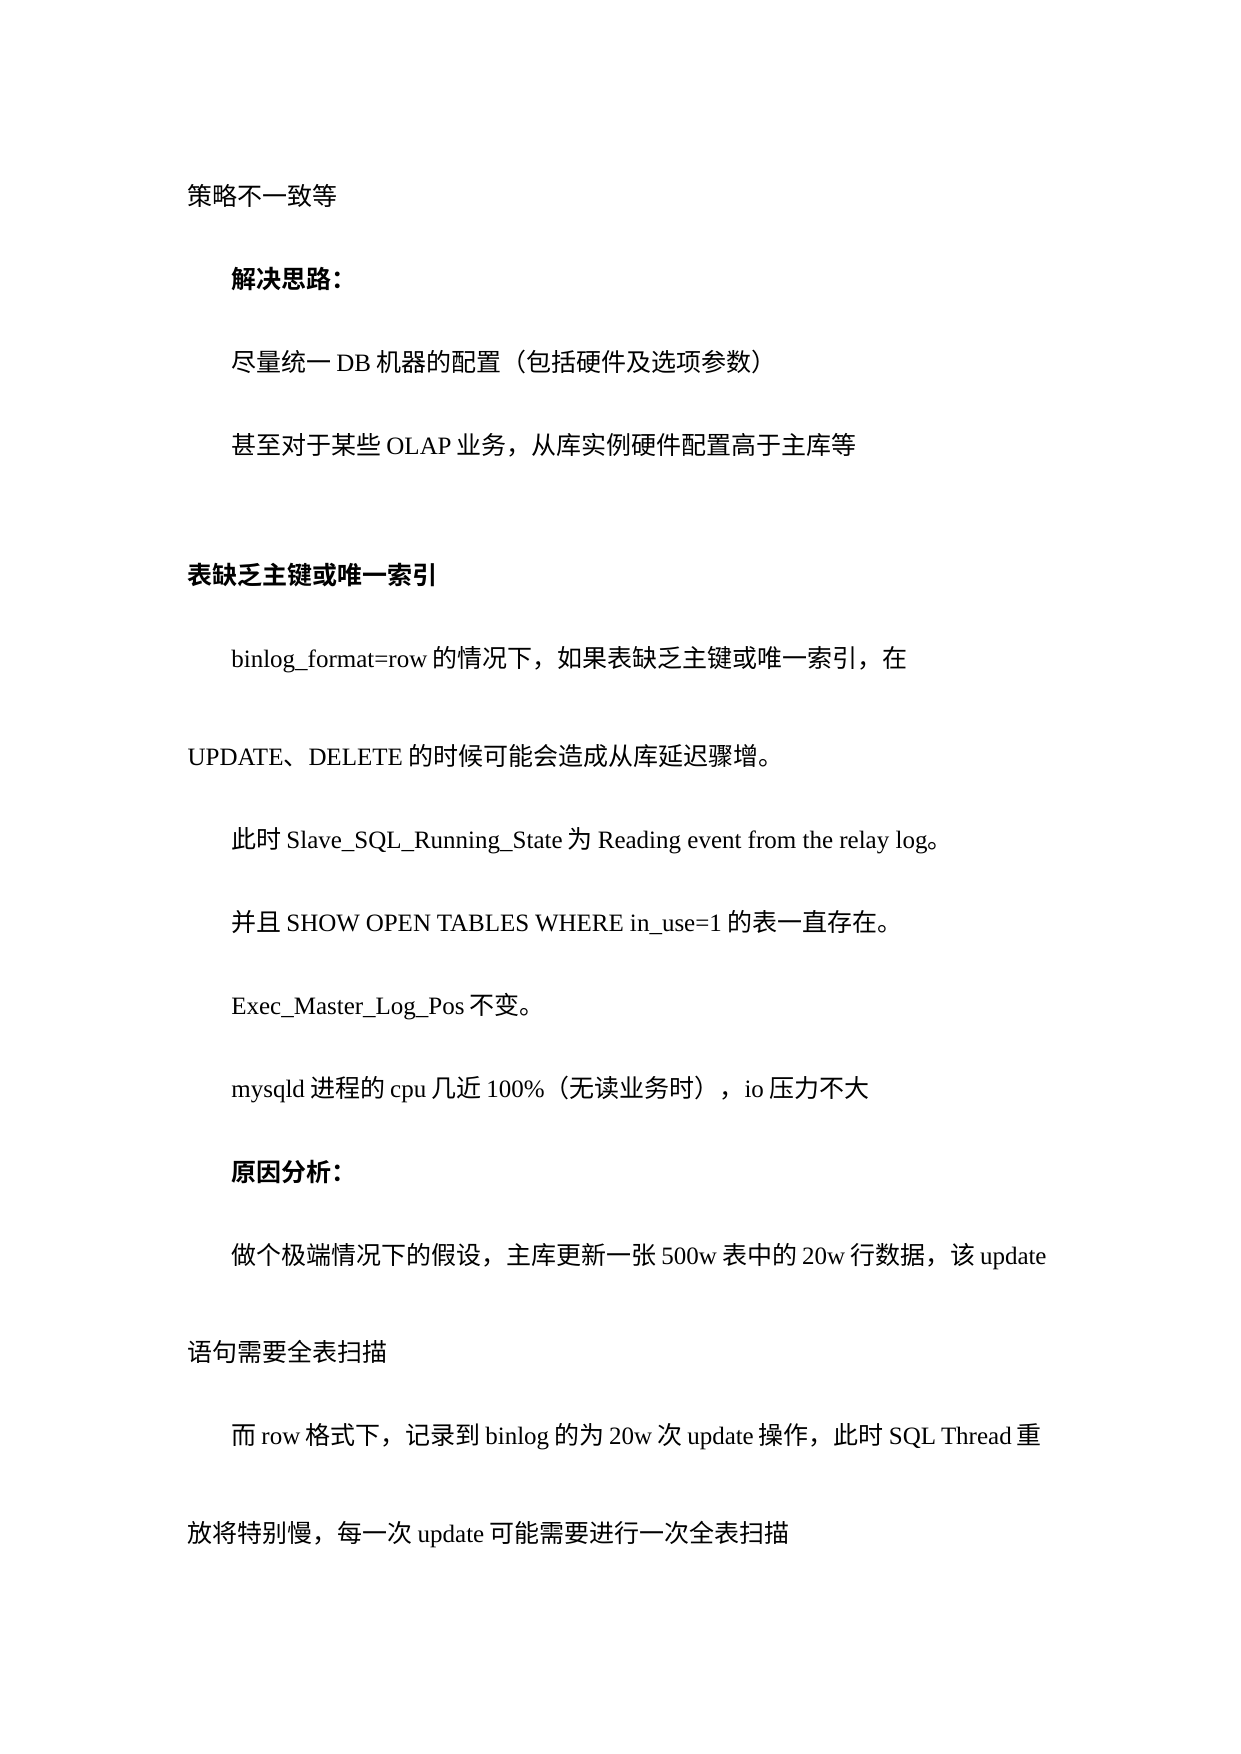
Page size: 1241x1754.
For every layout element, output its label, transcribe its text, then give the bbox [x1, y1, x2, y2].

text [187, 162, 1053, 227]
text binlog_format=row的情况下，如果表缺乏主键或唯一索引，在UPDATE、DELETE的时候可能会造成从库延迟骤增。 [187, 624, 1053, 787]
text Exec_Master_Log_Pos不变。 [187, 971, 1053, 1036]
text mysqld进程的cpu几近100%（无读业务时），io压力不大 [187, 1054, 1053, 1119]
text 尽量统一DB机器的配置（包括硬件及选项参数） [187, 328, 1053, 393]
text 解决思路： [187, 245, 1053, 310]
text 而row格式下，记录到binlog的为20w次update操作，此时SQL Thread重放将特别慢，每一次update可能需要进行一次全表扫描 [187, 1401, 1053, 1564]
subtitle 表缺乏主键或唯一索引 [187, 541, 1053, 606]
text 做个极端情况下的假设，主库更新一张500w表中的20w行数据，该update语句需要全表扫描 [187, 1221, 1053, 1383]
text 甚至对于某些OLAP业务，从库实例硬件配置高于主库等 [187, 411, 1053, 476]
text 原因分析： [187, 1138, 1053, 1203]
text 此时Slave_SQL_Running_State为Reading event from the relay log。 [187, 805, 1053, 870]
text 并且SHOW OPEN TABLES WHERE in_use=1的表一直存在。 [187, 888, 1053, 953]
